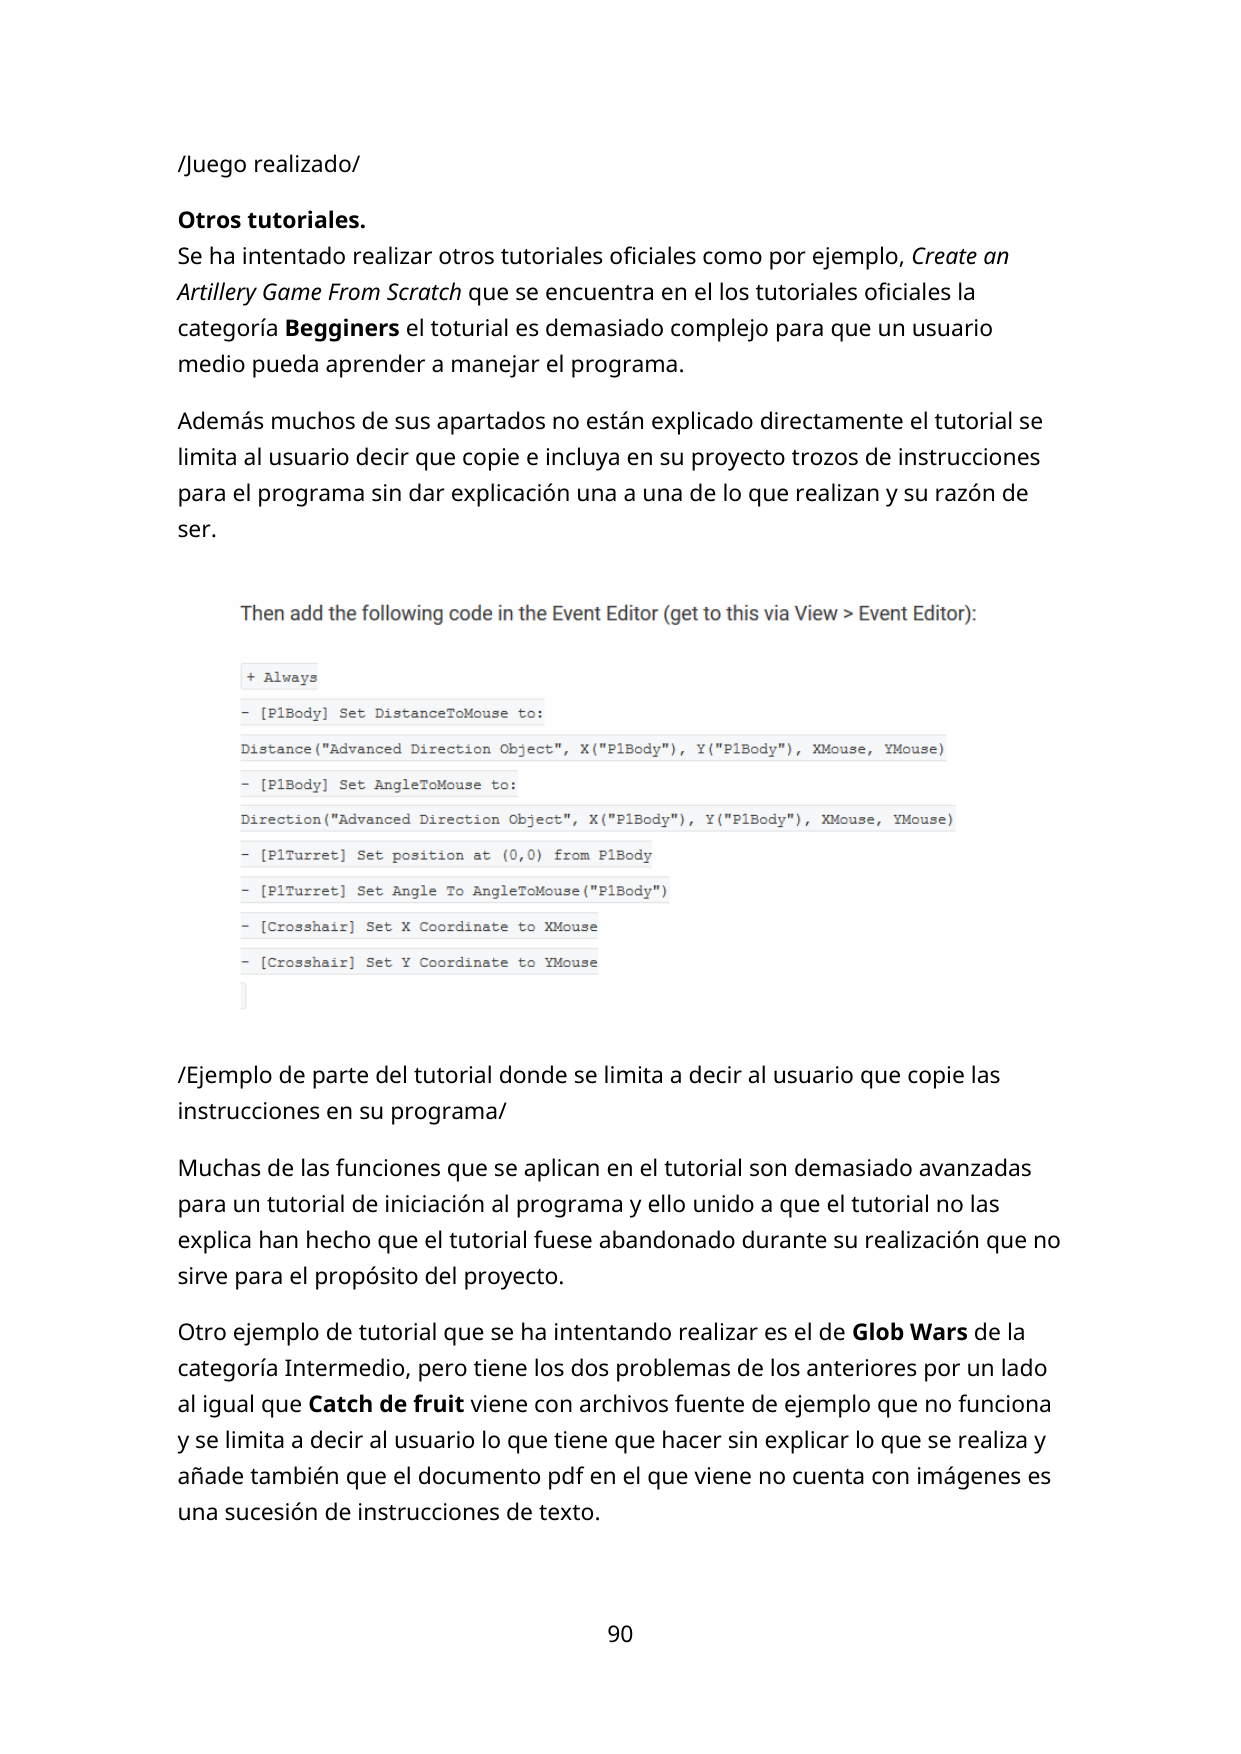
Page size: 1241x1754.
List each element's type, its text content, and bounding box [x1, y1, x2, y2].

text Se ha intentado realizar otros tutoriales oficiales como por ejemplo, Create an Artillery Game From Scratch que se encuentra en el los tutoriales oficiales la categoría Begginers el toturial es demasiado complejo para que un usuario medio pueda aprender a manejar el programa. [177, 240, 1063, 379]
text Otro ejemplo de tutorial que se ha intentando realizar es el de Glob Wars de la categoría Intermedio, pero tiene los dos problemas de los anteriores por un lado al igual que Catch de fruit viene con archivos fuente de ejemplo que no funciona y se limita a decir al usuario lo que tiene que hacer sin explicar lo que se realiza y añade también que el documento pdf en el que viene no cuenta con imágenes es una sucesión de instrucciones de texto. [177, 1316, 1063, 1527]
picture [177, 569, 1063, 1034]
text /Juego realizado/ [177, 148, 1063, 179]
text /Ejemplo de parte del tutorial donde se limita a decir al usuario que copie las instrucciones en su programa/ [177, 1059, 1063, 1126]
text Además muchos de sus apartados no están explicado directamente el tutorial se limita al usuario decir que copie e incluya en su proyecto trozos de instrucciones para el programa sin dar explicación una a una de lo que realizan y su razón de ser. [177, 405, 1063, 544]
text Muchas de las funciones que se aplican en el tutorial son demasiado avanzadas para un tutorial de iniciación al programa y ello unido a que el tutorial no las explica han hecho que el tutorial fuese abandonado durante su realización que no sirve para el propósito del proyecto. [177, 1152, 1063, 1291]
subtitle Otros tutoriales. [177, 204, 1063, 236]
